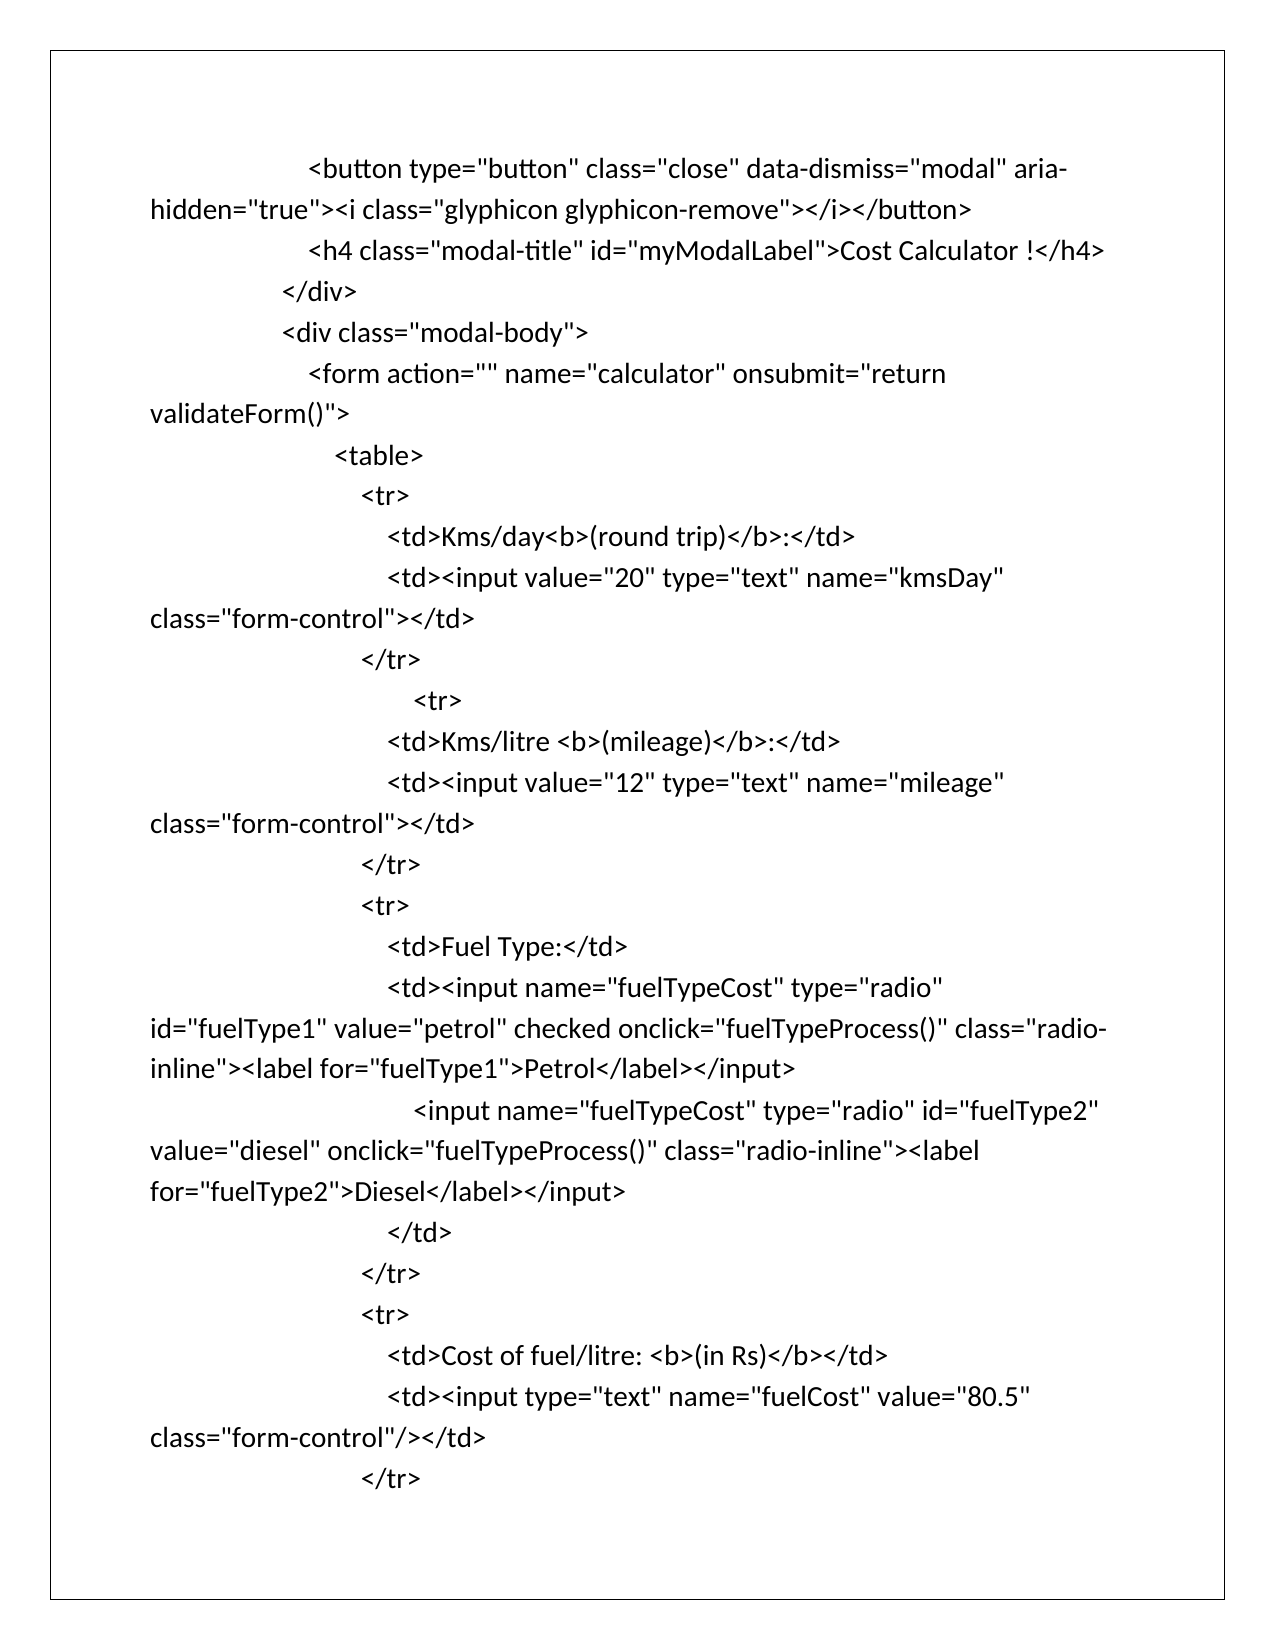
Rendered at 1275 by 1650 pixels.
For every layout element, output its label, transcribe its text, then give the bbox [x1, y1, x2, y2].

text <td><input type="text" name="fuelCost" value="80.5" class="form-control"/></td> [150, 1378, 1125, 1455]
text <td>Cost of fuel/litre: <b>(in Rs)</b></td> [150, 1337, 1125, 1373]
text <td><input value="20" type="text" name="kmsDay" class="form-control"></td> [150, 559, 1125, 636]
text <td><input value="12" type="text" name="mileage" class="form-control"></td> [150, 764, 1125, 841]
text </tr> [150, 641, 1125, 677]
text <tr> [150, 682, 1125, 718]
text <tr> [150, 477, 1125, 513]
text </div> [150, 273, 1125, 308]
text <div class="modal-body"> [150, 314, 1125, 349]
text </tr> [150, 846, 1125, 882]
text </tr> [150, 1460, 1125, 1496]
text </td> [150, 1214, 1125, 1250]
text <tr> [150, 1296, 1125, 1332]
text <td>Kms/litre <b>(mileage)</b>:</td> [150, 723, 1125, 759]
text <input name="fuelTypeCost" type="radio" id="fuelType2" value="diesel" onclick="fuelTypeProcess()" class="radio-inline"><label for="fuelType2">Diesel</label></input> [150, 1092, 1125, 1209]
text <td>Kms/day<b>(round trip)</b>:</td> [150, 518, 1125, 554]
text <table> [150, 437, 1125, 472]
text <td><input name="fuelTypeCost" type="radio" id="fuelType1" value="petrol" checked onclick="fuelTypeProcess()" class="radio-inline"><label for="fuelType1">Petrol</label></input> [150, 969, 1125, 1086]
text <td>Fuel Type:</td> [150, 928, 1125, 963]
text <h4 class="modal-title" id="myModalLabel">Cost Calculator !</h4> [150, 232, 1125, 267]
text </tr> [150, 1255, 1125, 1291]
text <form action="" name="calculator" onsubmit="return validateForm()"> [150, 355, 1125, 431]
text <tr> [150, 887, 1125, 922]
text <button type="button" class="close" data-dismiss="modal" aria-hidden="true"><i class="glyphicon glyphicon-remove"></i></button> [150, 150, 1125, 227]
